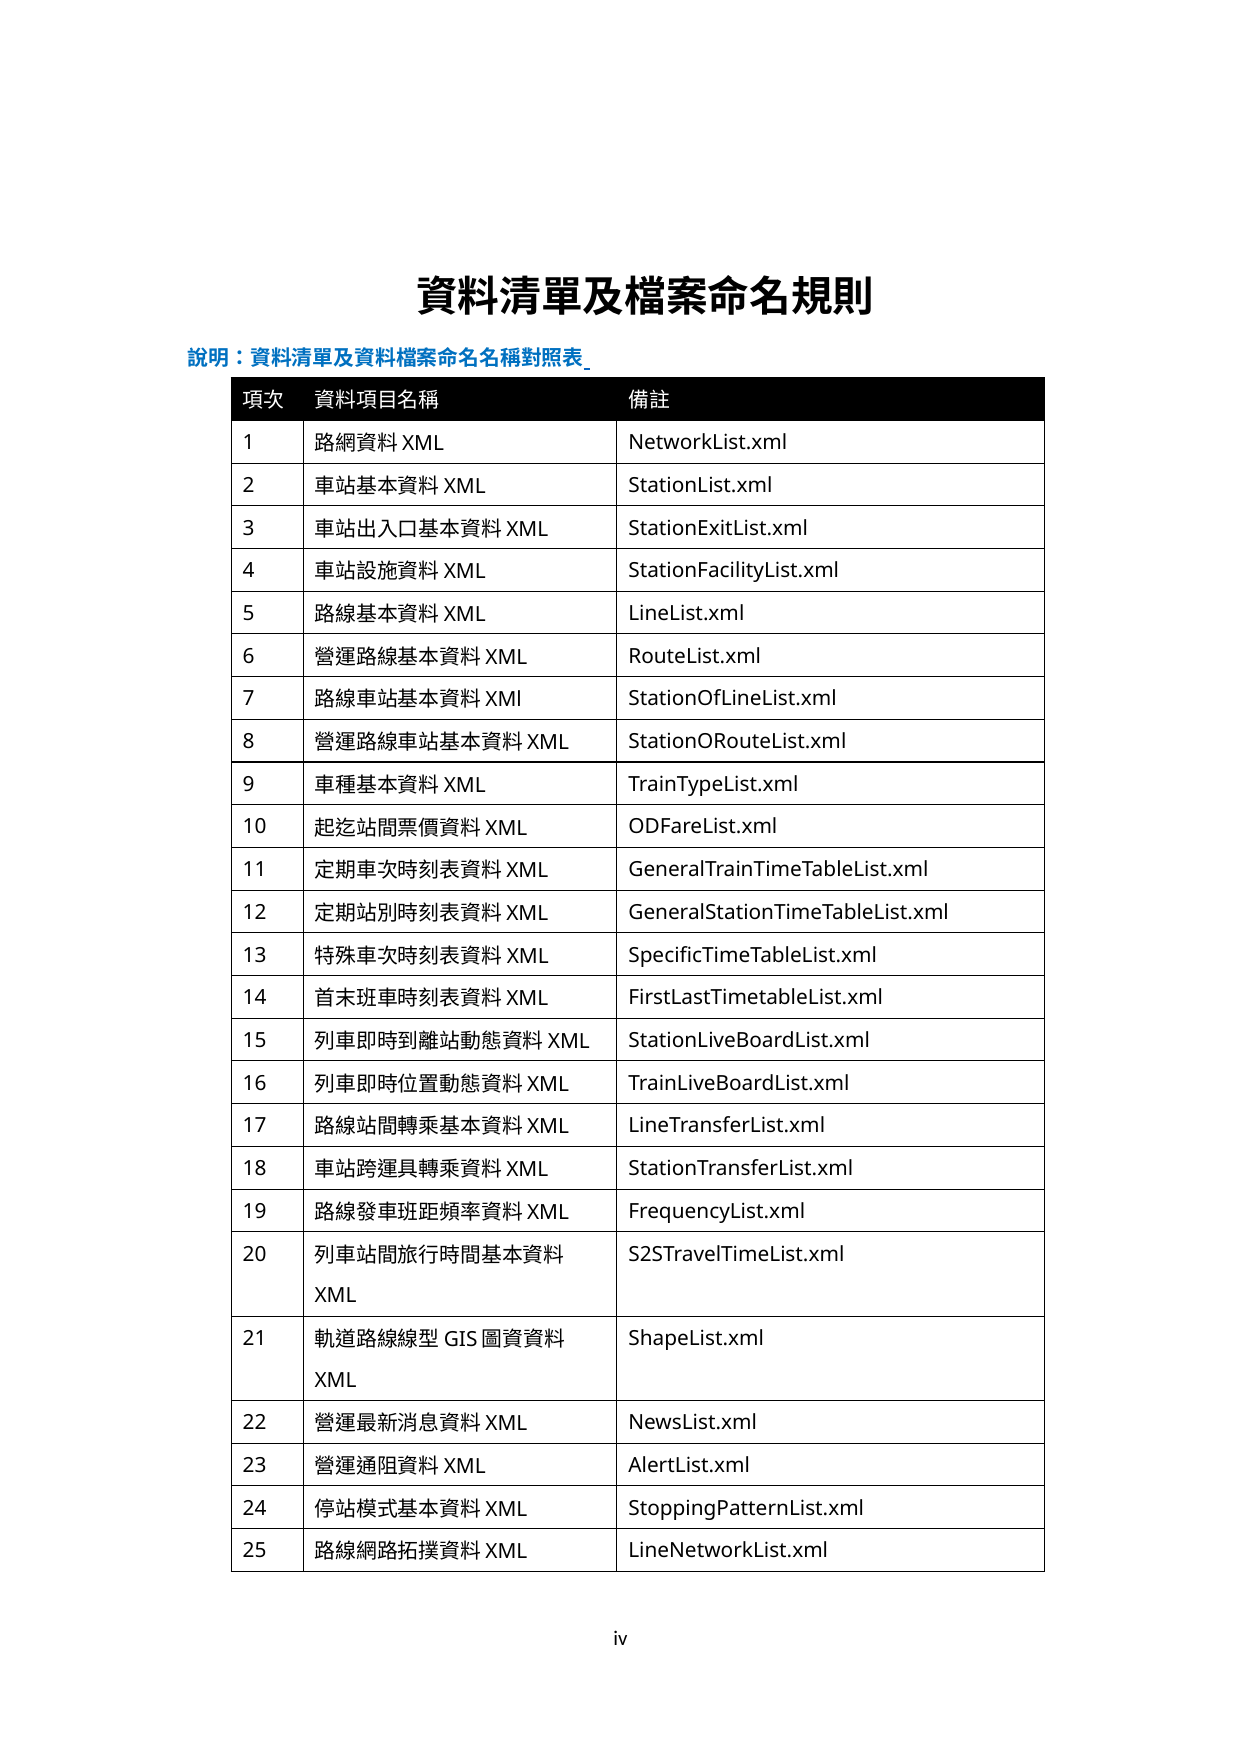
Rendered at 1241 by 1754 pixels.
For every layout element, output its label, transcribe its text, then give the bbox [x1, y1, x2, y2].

table_cell 17 [232, 1104, 303, 1146]
table_cell 12 [232, 891, 303, 932]
table_cell 16 [232, 1061, 303, 1103]
table_cell 14 [232, 976, 303, 1018]
table_cell 路線基本資料XML [304, 592, 616, 633]
table_cell 1 [232, 421, 303, 462]
table_cell 路網資料XML [304, 421, 616, 462]
table_cell 24 [232, 1486, 303, 1528]
table_cell 15 [232, 1019, 303, 1060]
table_cell StoppingPatternList.xml [617, 1486, 1044, 1528]
table_cell GeneralStationTimeTableList.xml [617, 891, 1044, 932]
table_cell 3 [232, 506, 303, 548]
table_cell StationList.xml [617, 464, 1044, 505]
table_cell StationOfLineList.xml [617, 677, 1044, 719]
table_cell 22 [232, 1401, 303, 1443]
table_header 資料項目名稱 [304, 378, 616, 420]
table_cell 定期站別時刻表資料XML [304, 891, 616, 932]
table_cell StationTransferList.xml [617, 1147, 1044, 1188]
list 資料清單及檔案命名規則 [238, 252, 1053, 335]
table_cell GeneralTrainTimeTableList.xml [617, 848, 1044, 889]
table_cell 首末班車時刻表資料XML [304, 976, 616, 1018]
table_cell 8 [232, 720, 303, 761]
table_header 項次 [232, 378, 303, 420]
table_cell 起迄站間票價資料XML [304, 805, 616, 847]
table_cell 9 [232, 763, 303, 804]
table_cell 車站基本資料XML [304, 464, 616, 505]
table_cell 定期車次時刻表資料XML [304, 848, 616, 889]
table_cell StationExitList.xml [617, 506, 1044, 548]
table_cell StationORouteList.xml [617, 720, 1044, 761]
table_cell S2STravelTimeList.xml [617, 1232, 1044, 1316]
table_cell 路線站間轉乘基本資料XML [304, 1104, 616, 1146]
table_cell 10 [232, 805, 303, 847]
table_cell AlertList.xml [617, 1444, 1044, 1485]
table_cell 18 [232, 1147, 303, 1188]
table_header 備註 [617, 378, 1044, 420]
table_cell 車站設施資料XML [304, 549, 616, 591]
table_cell 4 [232, 549, 303, 591]
table_cell 軌道路線線型GIS圖資資料XML [304, 1317, 616, 1400]
table_cell LineTransferList.xml [617, 1104, 1044, 1146]
table_cell 路線網路拓撲資料XML [304, 1529, 616, 1571]
table_cell 車站出入口基本資料XML [304, 506, 616, 548]
table_cell 停站模式基本資料XML [304, 1486, 616, 1528]
table_cell 營運路線基本資料XML [304, 634, 616, 676]
table_cell ODFareList.xml [617, 805, 1044, 847]
table_cell 2 [232, 464, 303, 505]
table_cell 營運路線車站基本資料XML [304, 720, 616, 761]
table_cell 25 [232, 1529, 303, 1571]
table_cell 營運通阻資料XML [304, 1444, 616, 1485]
table_cell 20 [232, 1232, 303, 1316]
table_cell FrequencyList.xml [617, 1190, 1044, 1231]
table_cell NetworkList.xml [617, 421, 1044, 462]
table_cell 列車站間旅行時間基本資料XML [304, 1232, 616, 1316]
table_cell 7 [232, 677, 303, 719]
table_cell 營運最新消息資料XML [304, 1401, 616, 1443]
table_cell TrainLiveBoardList.xml [617, 1061, 1044, 1103]
table_cell 23 [232, 1444, 303, 1485]
table_cell NewsList.xml [617, 1401, 1044, 1443]
table_cell 6 [232, 634, 303, 676]
table_cell 5 [232, 592, 303, 633]
table_cell 路線發車班距頻率資料XML [304, 1190, 616, 1231]
table_cell 列車即時位置動態資料XML [304, 1061, 616, 1103]
table_cell 路線車站基本資料XMl [304, 677, 616, 719]
table_cell FirstLastTimetableList.xml [617, 976, 1044, 1018]
table_cell 21 [232, 1317, 303, 1400]
table_cell LineNetworkList.xml [617, 1529, 1044, 1571]
table_cell SpecificTimeTableList.xml [617, 933, 1044, 975]
table_cell 13 [232, 933, 303, 975]
table_cell RouteList.xml [617, 634, 1044, 676]
table_cell 11 [232, 848, 303, 889]
table_cell 車種基本資料XML [304, 763, 616, 804]
table_cell TrainTypeList.xml [617, 763, 1044, 804]
table_cell 車站跨運具轉乘資料XML [304, 1147, 616, 1188]
text 說明：資料清單及資料檔案命名名稱對照表 [187, 335, 1053, 377]
table_cell 特殊車次時刻表資料 XML [304, 933, 616, 975]
table_cell LineList.xml [617, 592, 1044, 633]
table_cell 19 [232, 1190, 303, 1231]
table_cell StationLiveBoardList.xml [617, 1019, 1044, 1060]
table_cell StationFacilityList.xml [617, 549, 1044, 591]
table_cell 列車即時到離站動態資料XML [304, 1019, 616, 1060]
table_cell ShapeList.xml [617, 1317, 1044, 1400]
